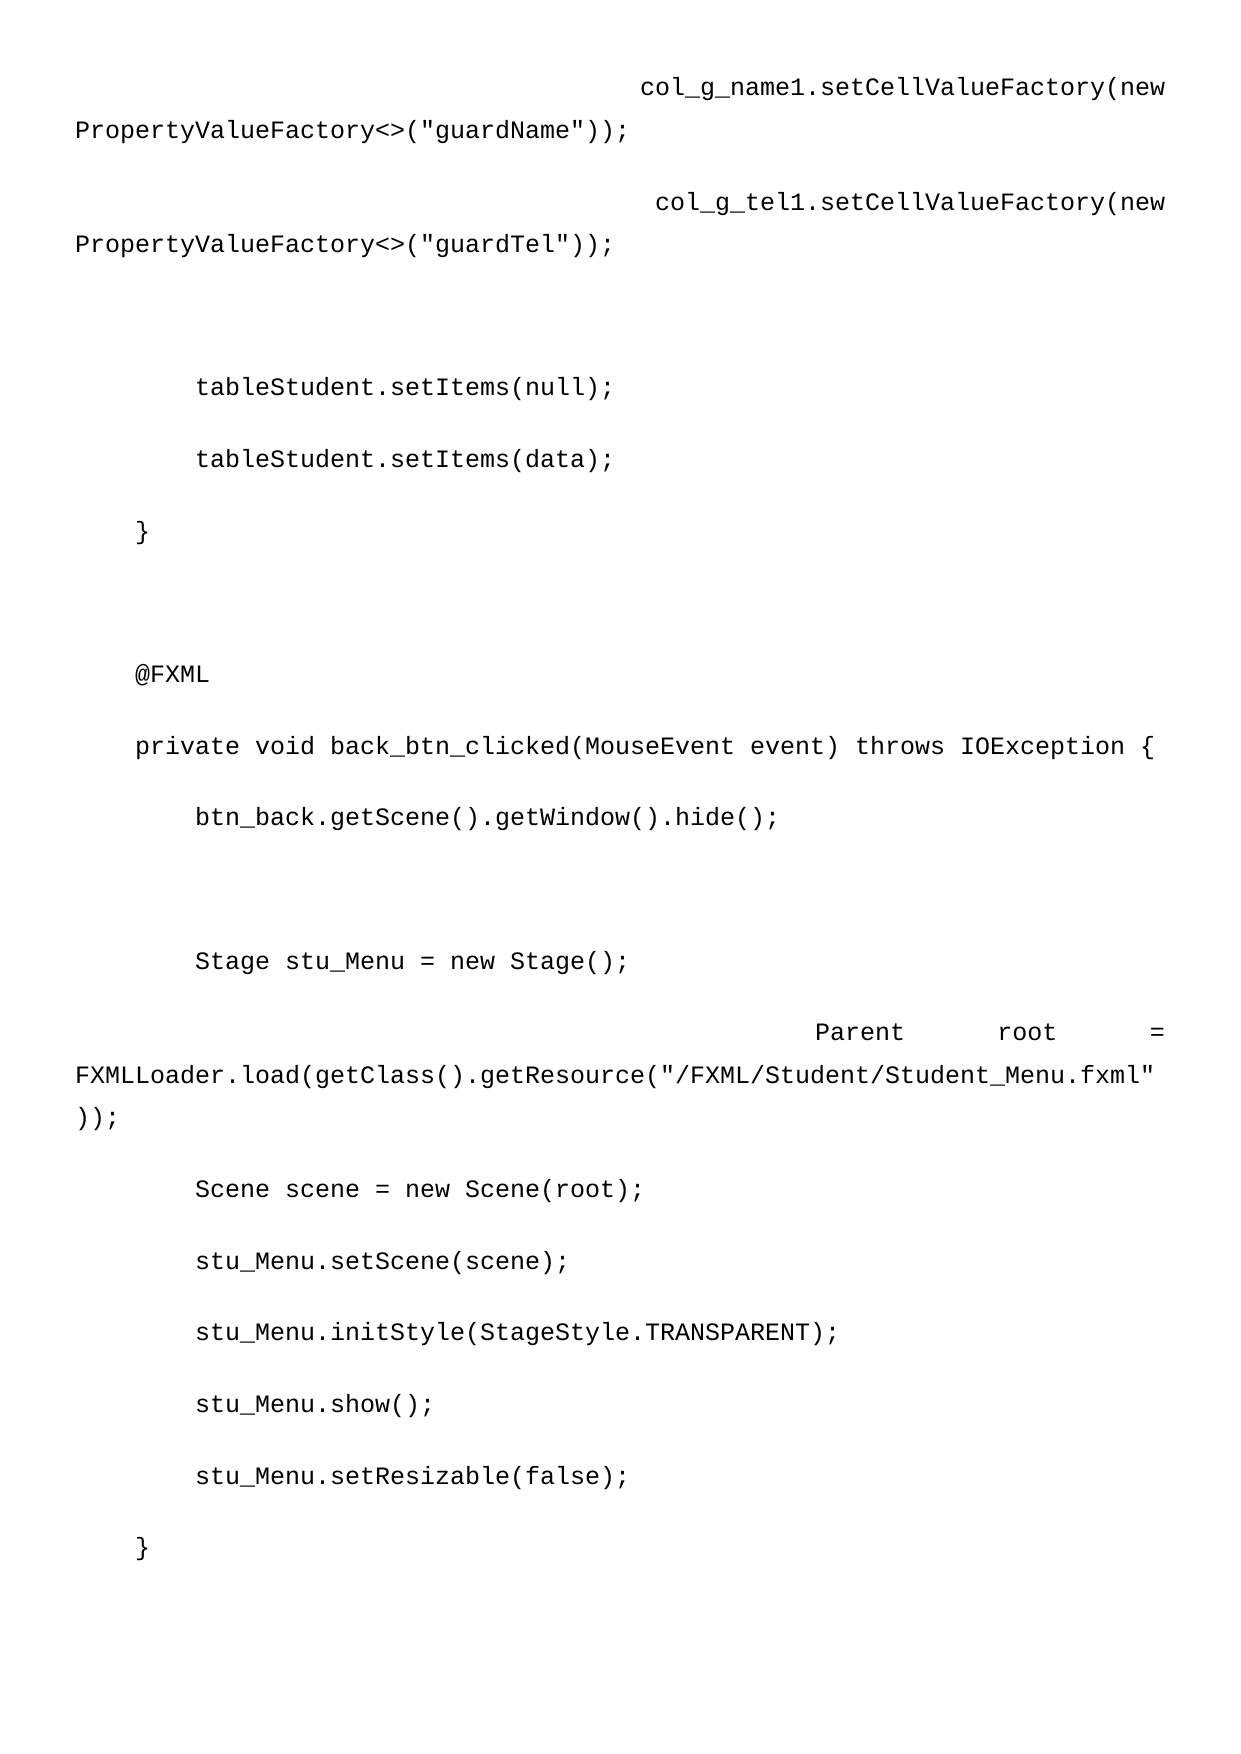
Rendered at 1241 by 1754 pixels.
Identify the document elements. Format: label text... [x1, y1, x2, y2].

text Parent root = FXMLLoader.load(getClass().getResource("/FXML/Student/Student_Menu.fxml")); [75, 1020, 1165, 1133]
text stu_Menu.setScene(scene); [75, 1248, 1165, 1277]
text Stage stu_Menu = new Stage(); [75, 948, 1165, 977]
text col_g_name1.setCellValueFactory(new PropertyValueFactory<>("guardName")); [75, 75, 1165, 146]
text btn_back.getScene().getWindow().hide(); [75, 805, 1165, 833]
text } [75, 518, 1165, 547]
text private void back_btn_clicked(MouseEvent event) throws IOException { [75, 733, 1165, 762]
text stu_Menu.show(); [75, 1392, 1165, 1420]
text Scene scene = new Scene(root); [75, 1177, 1165, 1205]
text tableStudent.setItems(data); [75, 447, 1165, 475]
text col_g_tel1.setCellValueFactory(new PropertyValueFactory<>("guardTel")); [75, 189, 1165, 260]
text tableStudent.setItems(null); [75, 375, 1165, 403]
text stu_Menu.setResizable(false); [75, 1463, 1165, 1492]
text @FXML [75, 662, 1165, 690]
text } [75, 1535, 1165, 1563]
text stu_Menu.initStyle(StageStyle.TRANSPARENT); [75, 1320, 1165, 1348]
